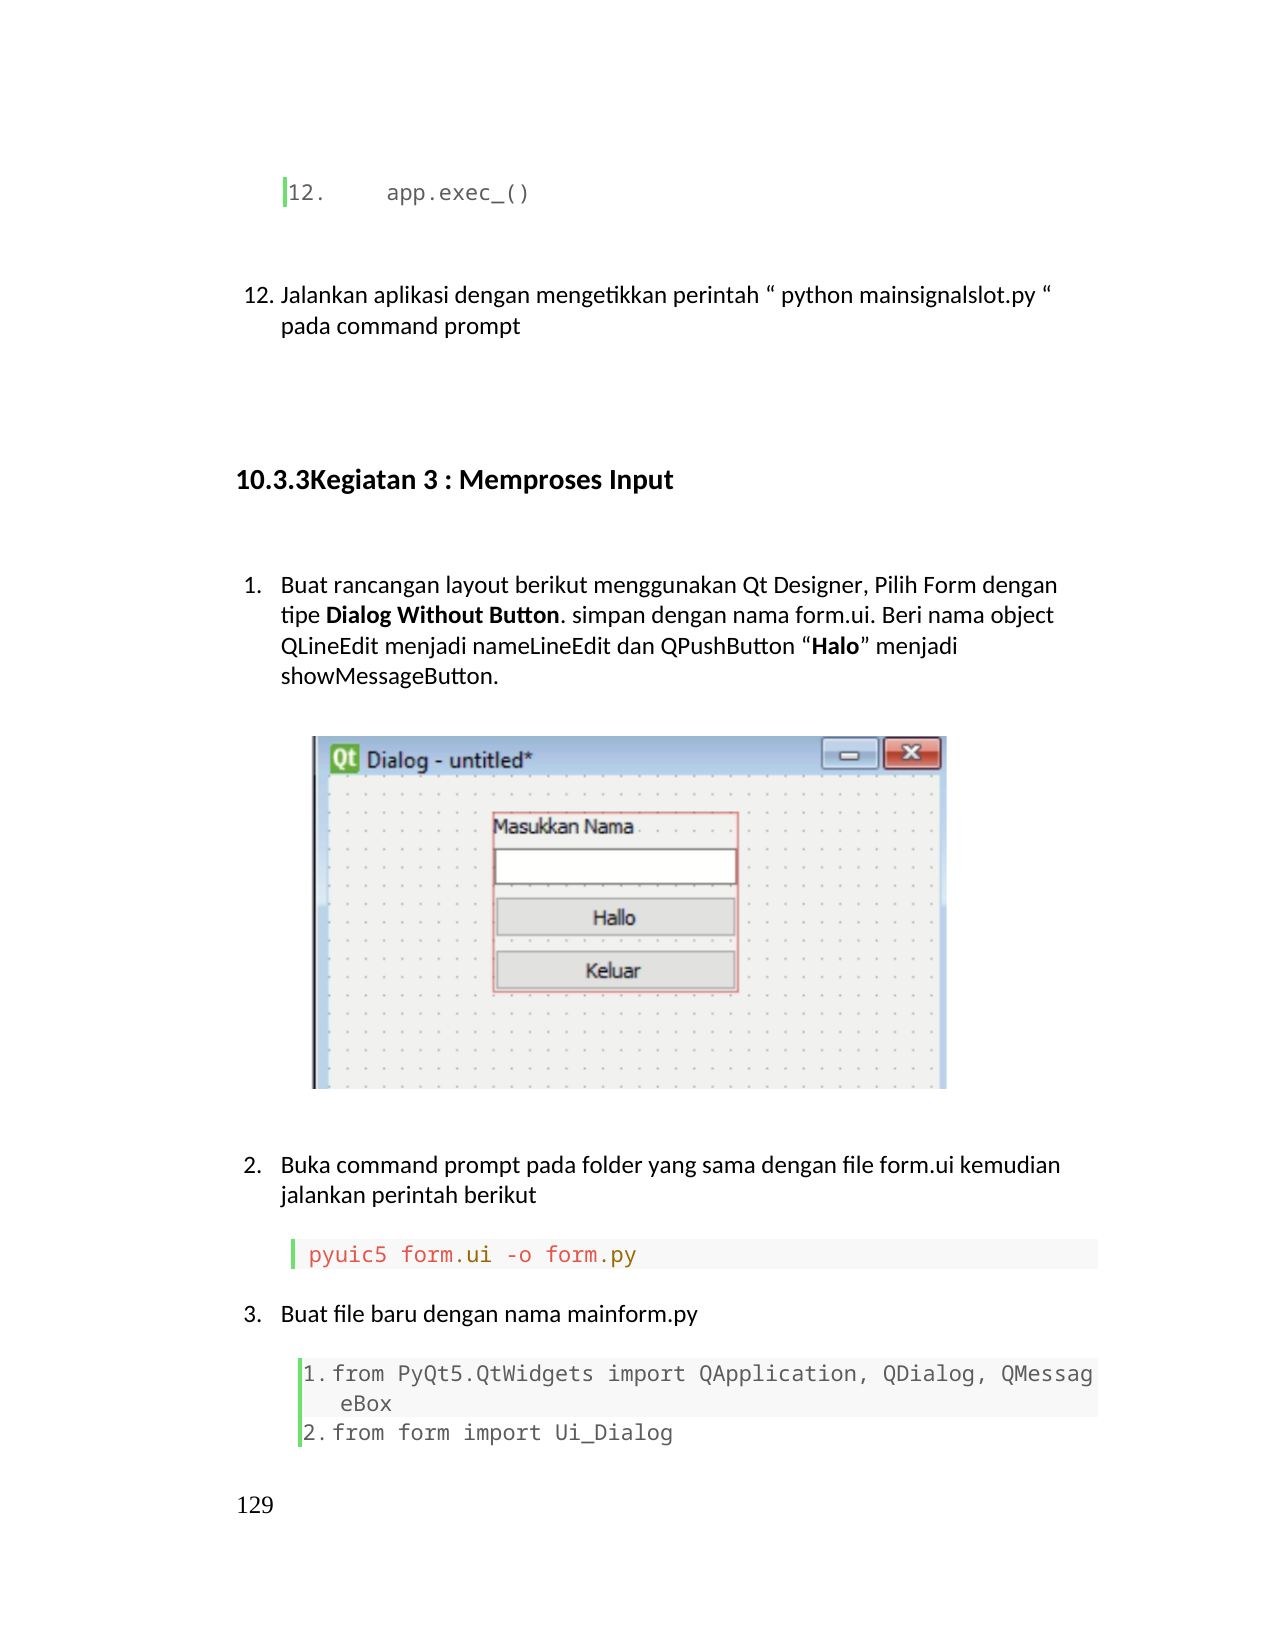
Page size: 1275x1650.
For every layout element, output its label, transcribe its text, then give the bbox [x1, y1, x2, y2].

list from PyQt5.QtWidgets import QApplication, QDialog, QMessageBox [302, 1358, 1098, 1417]
list Buat file baru dengan nama mainform.py [243, 1298, 1098, 1328]
picture [311, 736, 947, 1089]
subtitle Kegiatan 3 : Memproses Input [235, 461, 1098, 497]
list from form import Ui_Dialog [302, 1417, 1098, 1447]
list Jalankan aplikasi dengan mengetikkan perintah “ python mainsignalslot.py “ pada command prompt [243, 279, 1098, 340]
list Buka command prompt pada folder yang sama dengan file form.ui kemudian jalankan perintah berikut [243, 1149, 1098, 1210]
list Buat rancangan layout berikut menggunakan Qt Designer, Pilih Form dengan tipe Dialog Without Button. simpan dengan nama form.ui. Beri nama object QLineEdit menjadi nameLineEdit dan QPushButton “Halo” menjadi showMessageButton. [243, 569, 1098, 691]
list app.exec_() [287, 177, 1098, 207]
text pyuic5 form.ui -o form.py [295, 1239, 1098, 1269]
